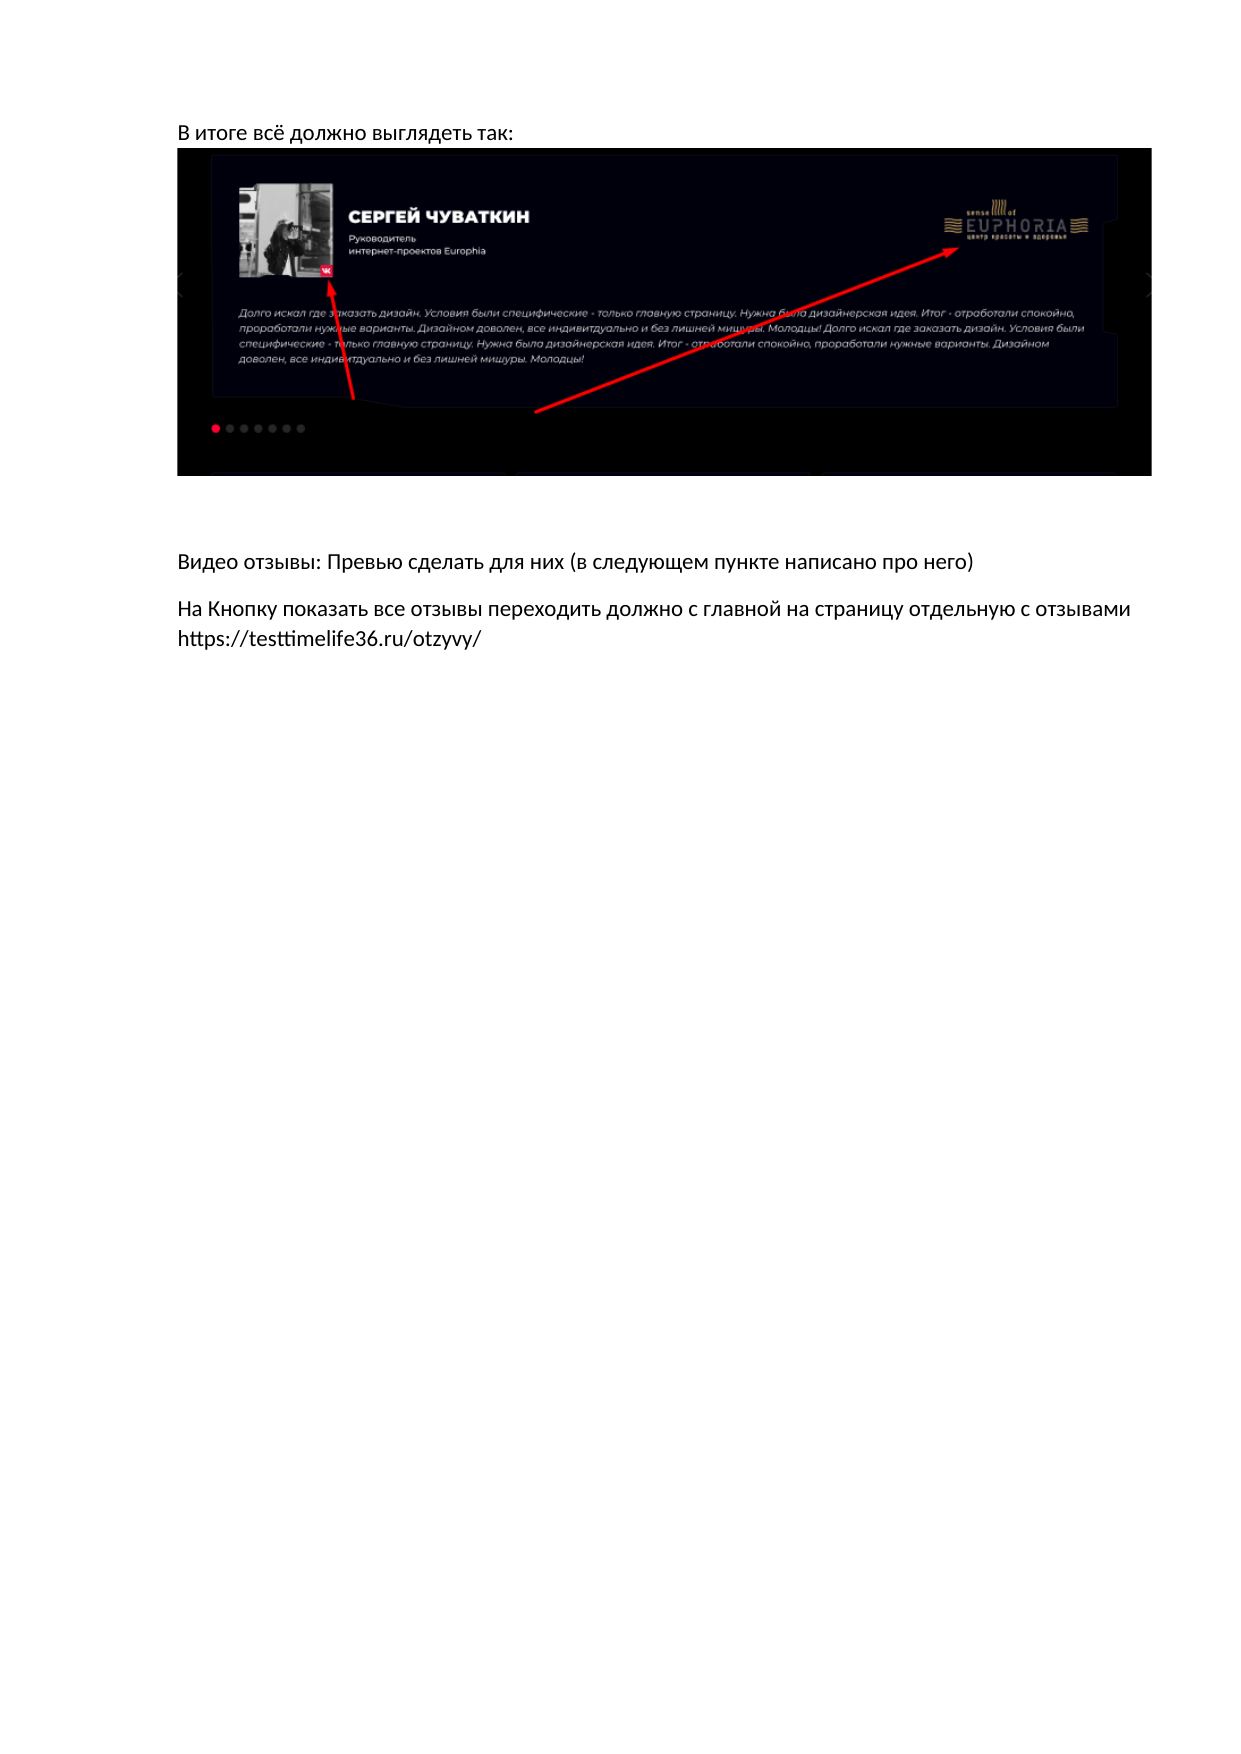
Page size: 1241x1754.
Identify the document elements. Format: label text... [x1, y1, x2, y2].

text В итоге всё должно выглядеть так: [177, 118, 1152, 148]
text Видео отзывы: Превью сделать для них (в следующем пункте написано про него) [177, 547, 1152, 575]
picture [177, 148, 1152, 476]
text На Кнопку показать все отзывы переходить должно с главной на страницу отдельную с отзывами https://testtimelife36.ru/otzyvy/ [177, 594, 1152, 652]
